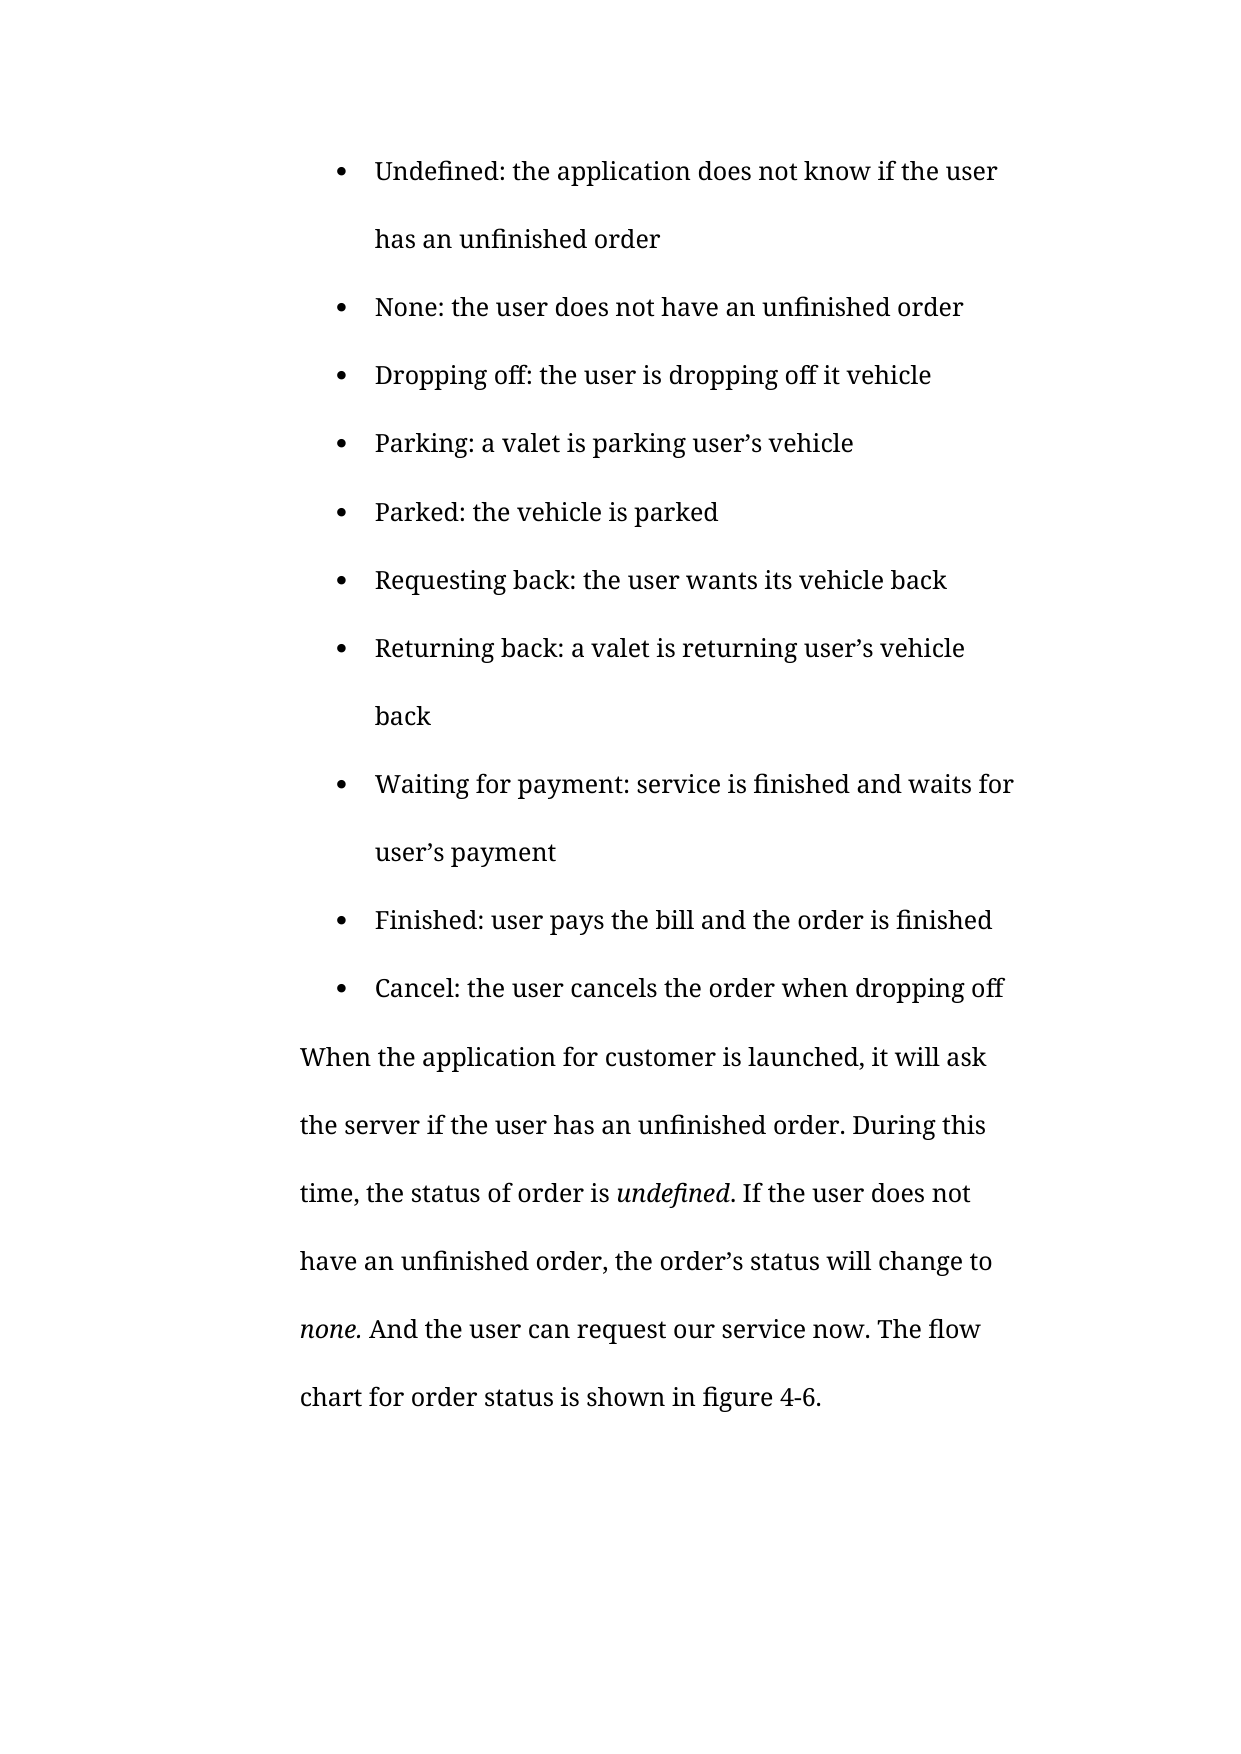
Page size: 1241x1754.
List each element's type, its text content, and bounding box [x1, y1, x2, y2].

list Requesting back: the user wants its vehicle back [337, 562, 1016, 596]
list Finished: user pays the bill and the order is finished [337, 903, 1016, 937]
list Dropping off: the user is dropping off it vehicle [337, 358, 1016, 392]
list Parked: the vehicle is parked [337, 494, 1016, 528]
list Parking: a valet is parking user’s vehicle [337, 426, 1016, 460]
list Returning back: a valet is returning user’s vehicle back [337, 630, 1016, 733]
text When the application for customer is launched, it will ask the server if the user has an unfinished order. During this time, the status of order is undefined. If the user does not have an unfinished order, the order’s status will change to none. And the user can request our service now. The flow chart for order status is shown in figure 4-6. [299, 1039, 1016, 1414]
list Undefined: the application does not know if the user has an unfinished order [337, 153, 1016, 256]
list Waiting for payment: service is finished and waits for user’s payment [337, 767, 1016, 869]
list None: the user does not have an unfinished order [337, 290, 1016, 324]
list Cancel: the user cancels the order when dropping off [337, 971, 1016, 1005]
